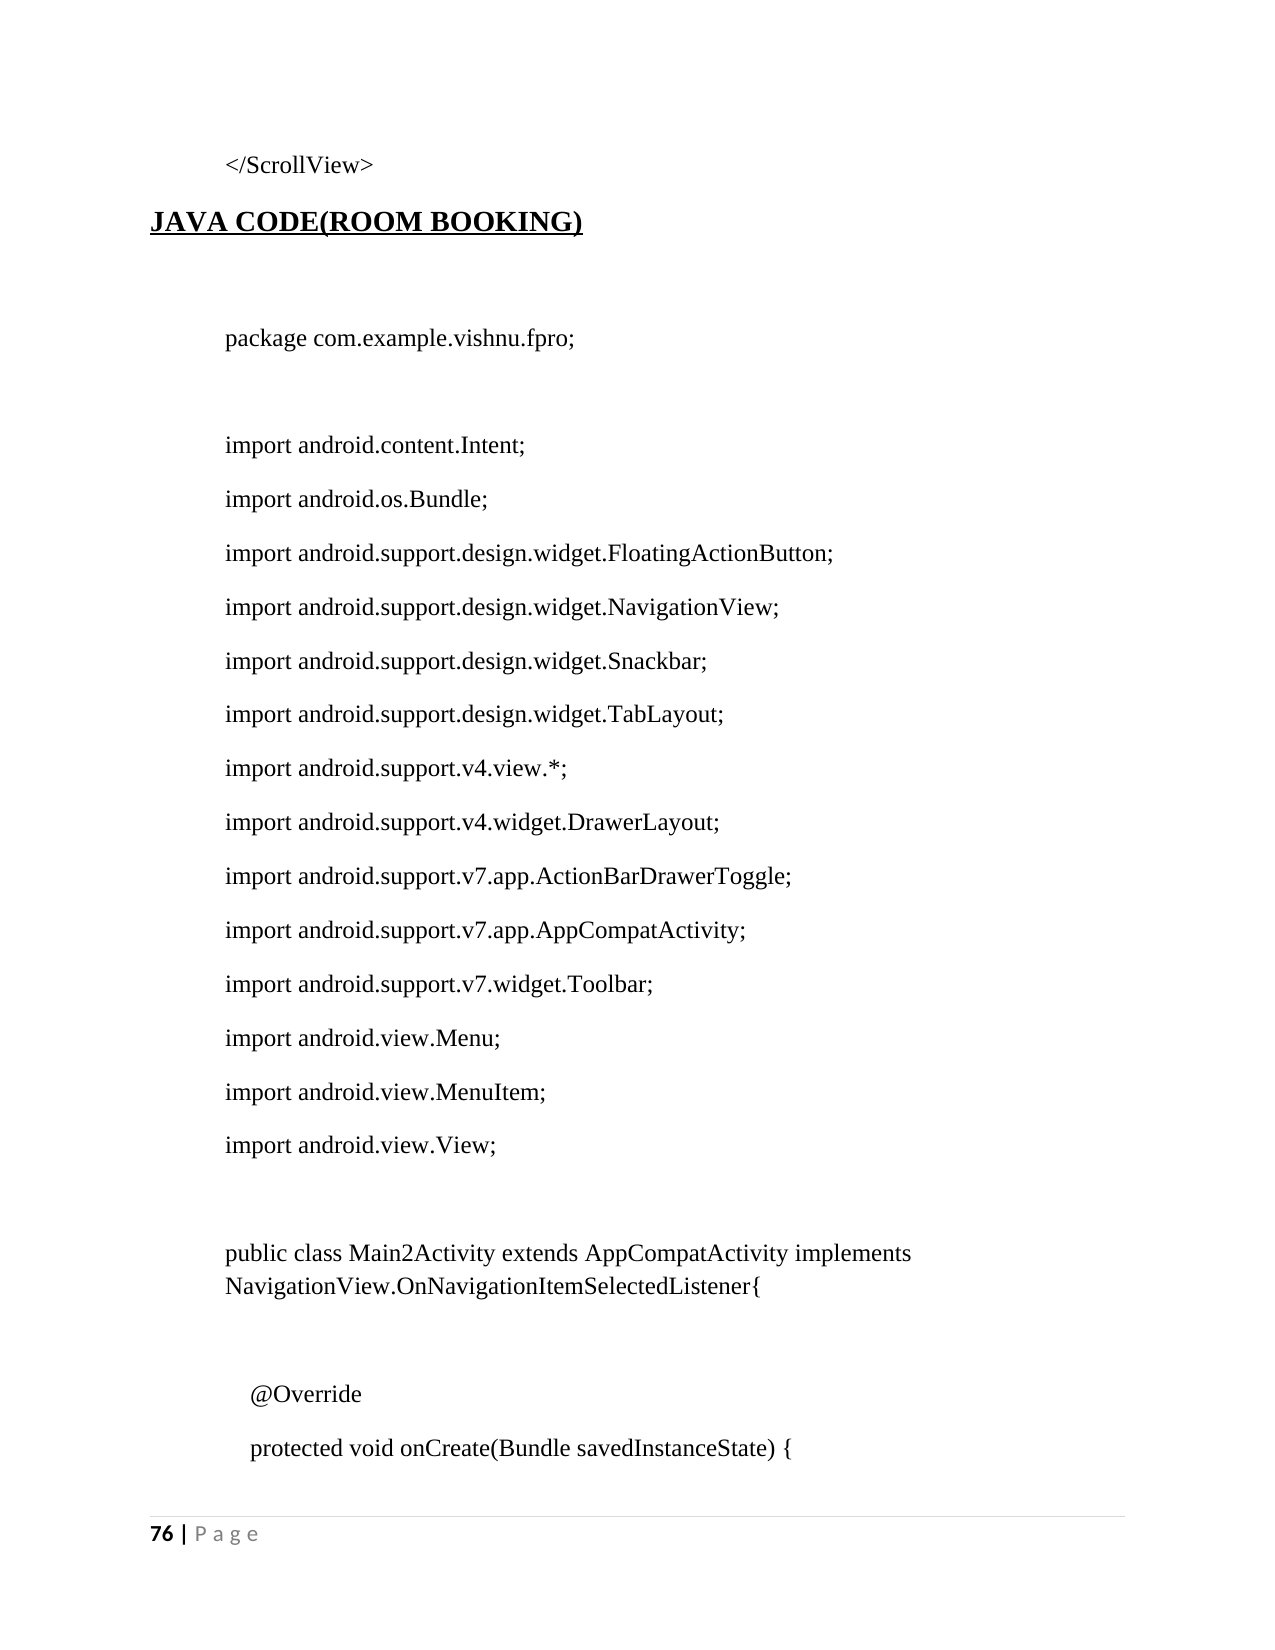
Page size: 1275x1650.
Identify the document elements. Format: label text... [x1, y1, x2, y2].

text import android.support.design.widget.NavigationView; [225, 592, 1125, 621]
text @Override [225, 1379, 1125, 1408]
text import android.os.Bundle; [225, 484, 1125, 513]
text package com.example.vishnu.fpro; [225, 323, 1125, 351]
text import android.view.MenuItem; [225, 1077, 1125, 1105]
text import android.support.design.widget.TabLayout; [225, 699, 1125, 728]
text import android.support.v7.app.AppCompatActivity; [225, 915, 1125, 944]
text import android.view.View; [225, 1130, 1125, 1159]
text import android.support.design.widget.Snackbar; [225, 646, 1125, 674]
text import android.support.v7.widget.Toolbar; [225, 969, 1125, 998]
text JAVA CODE(ROOM BOOKING) [150, 204, 1125, 237]
text </ScrollView> [225, 150, 1125, 179]
text import android.support.v4.view.*; [225, 753, 1125, 782]
text import android.content.Intent; [225, 430, 1125, 459]
text import android.support.v4.widget.DrawerLayout; [225, 807, 1125, 836]
text import android.support.v7.app.ActionBarDrawerToggle; [225, 861, 1125, 890]
text public class Main2Activity extends AppCompatActivity implements NavigationView.OnNavigationItemSelectedListener{ [225, 1238, 1125, 1300]
text import android.support.design.widget.FloatingActionButton; [225, 538, 1125, 567]
text protected void onCreate(Bundle savedInstanceState) { [225, 1433, 1125, 1461]
text import android.view.Menu; [225, 1023, 1125, 1051]
